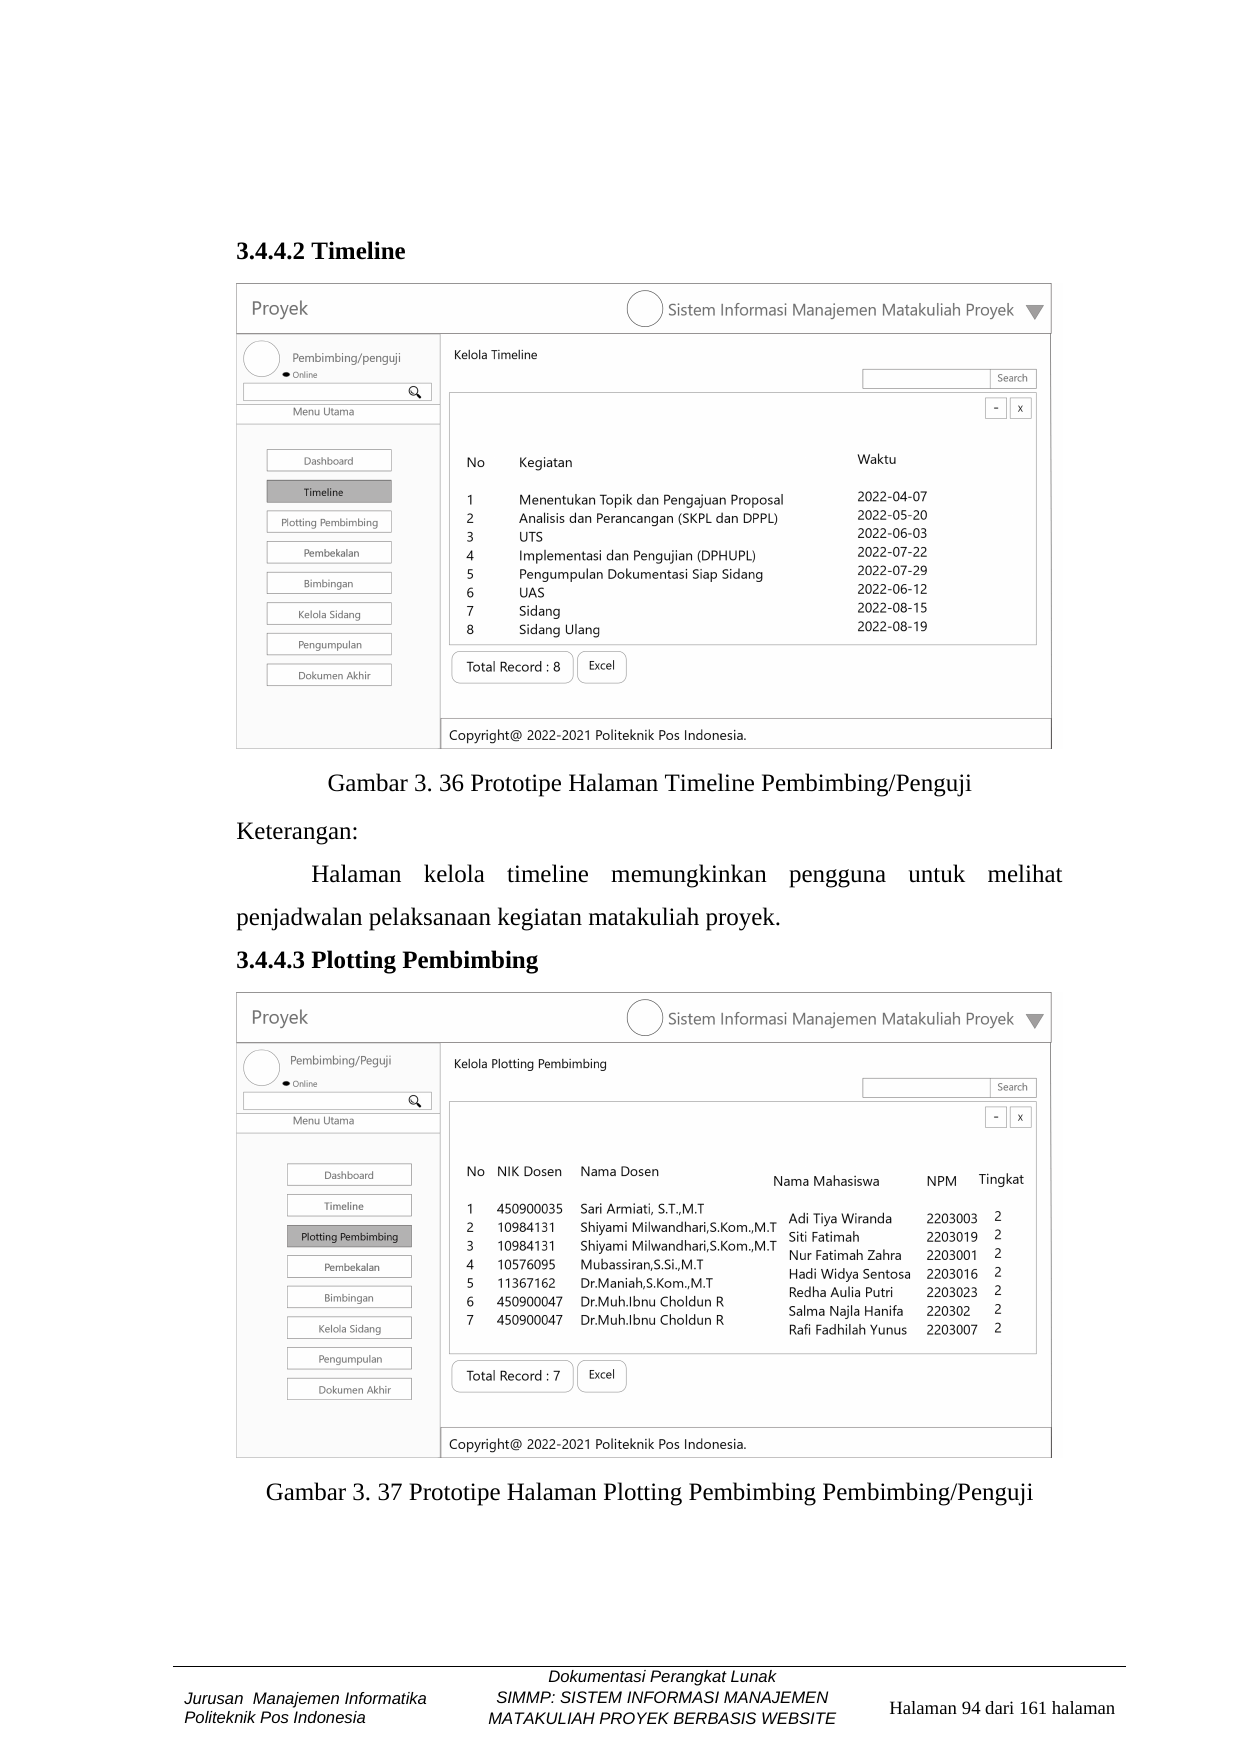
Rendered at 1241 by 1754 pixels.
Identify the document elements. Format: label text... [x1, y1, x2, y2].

text Keterangan: [236, 816, 1063, 844]
picture [236, 283, 1063, 749]
list Plotting Pembimbing [236, 945, 1063, 974]
list Timeline [236, 236, 1063, 265]
picture [236, 992, 1063, 1458]
text Halaman kelola timeline memungkinkan pengguna untuk melihat penjadwalan pelaksanaan kegiatan matakuliah proyek. [236, 859, 1063, 931]
